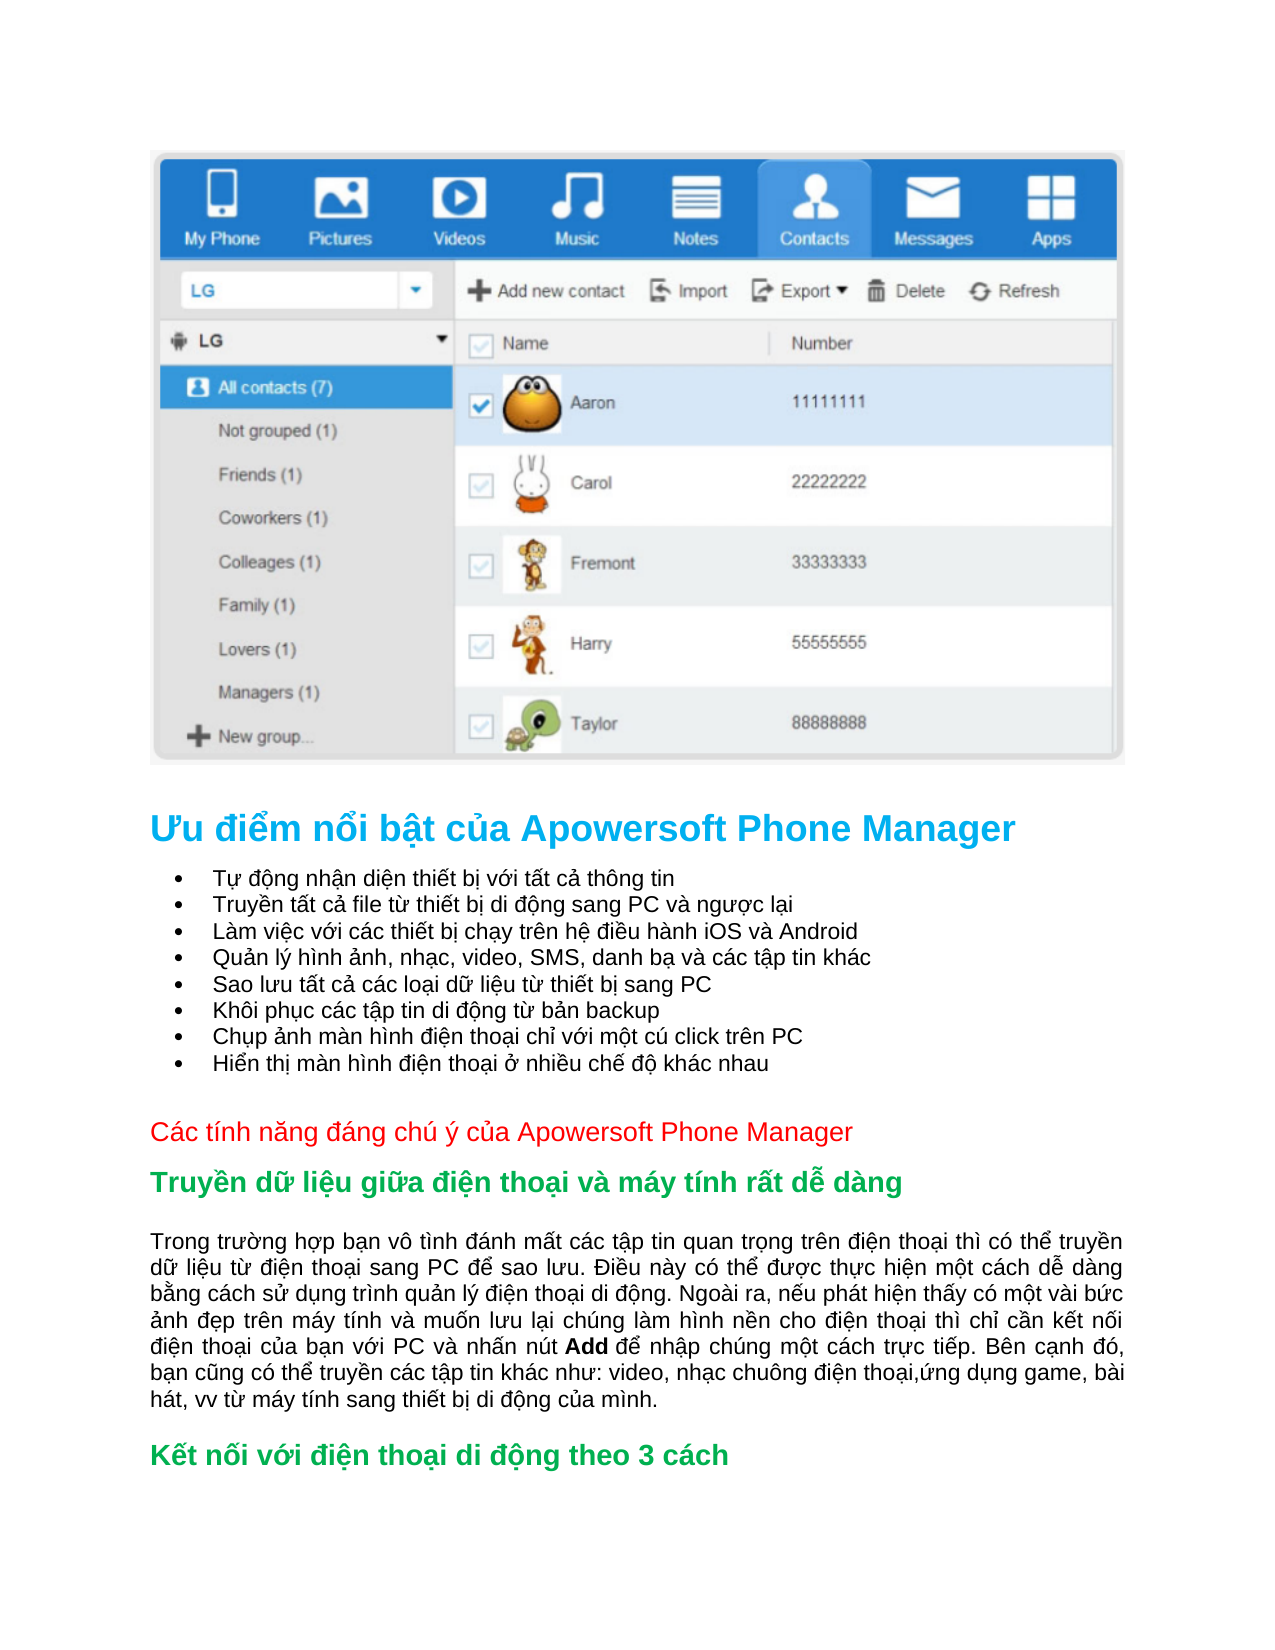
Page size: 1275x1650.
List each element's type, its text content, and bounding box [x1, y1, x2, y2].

text Ưu điểm nổi bật của Apowersoft Phone Manager [150, 806, 1125, 849]
list Làm việc với các thiết bị chạy trên hệ điều hành iOS và Android [175, 918, 1125, 944]
list Hiển thị màn hình điện thoại ở nhiều chế độ khác nhau [175, 1049, 1125, 1076]
list Khôi phục các tập tin di động từ bản backup [175, 997, 1125, 1023]
subtitle Các tính năng đáng chú ý của Apowersoft Phone Manager [150, 1116, 1125, 1147]
list Chụp ảnh màn hình điện thoại chỉ với một cú click trên PC [175, 1023, 1125, 1049]
subtitle Kết nối với điện thoại di động theo 3 cách [150, 1438, 1125, 1472]
picture [150, 150, 1125, 765]
list Truyền tất cả file từ thiết bị di động sang PC và ngược lại [175, 891, 1125, 918]
text Trong trường hợp bạn vô tình đánh mất các tập tin quan trọng trên điện thoại thì có thể truyền dữ liệu từ điện thoại sang PC để sao lưu. Điều này có thể được thực hiện một cách dễ dàng bằng cách sử dụng trình quản lý điện thoại di động. Ngoài ra, nếu phát hiện thấy có một vài bức ảnh đẹp trên máy tính và muốn lưu lại chúng làm hình nền cho điện thoại thì chỉ cần kết nối điện thoại của bạn với PC và nhấn nút Add để nhập chúng một cách trực tiếp. Bên cạnh đó, bạn cũng có thể truyền các tập tin khác như: video, nhạc chuông điện thoại,ứng dụng game, bài hát, vv từ máy tính sang thiết bị di động của mình. [150, 1228, 1125, 1412]
subtitle Truyền dữ liệu giữa điện thoại và máy tính rất dễ dàng [150, 1165, 1125, 1198]
list Quản lý hình ảnh, nhạc, video, SMS, danh bạ và các tập tin khác [175, 944, 1125, 971]
list Sao lưu tất cả các loại dữ liệu từ thiết bị sang PC [175, 971, 1125, 997]
list Tự động nhận diện thiết bị với tất cả thông tin [175, 865, 1125, 891]
